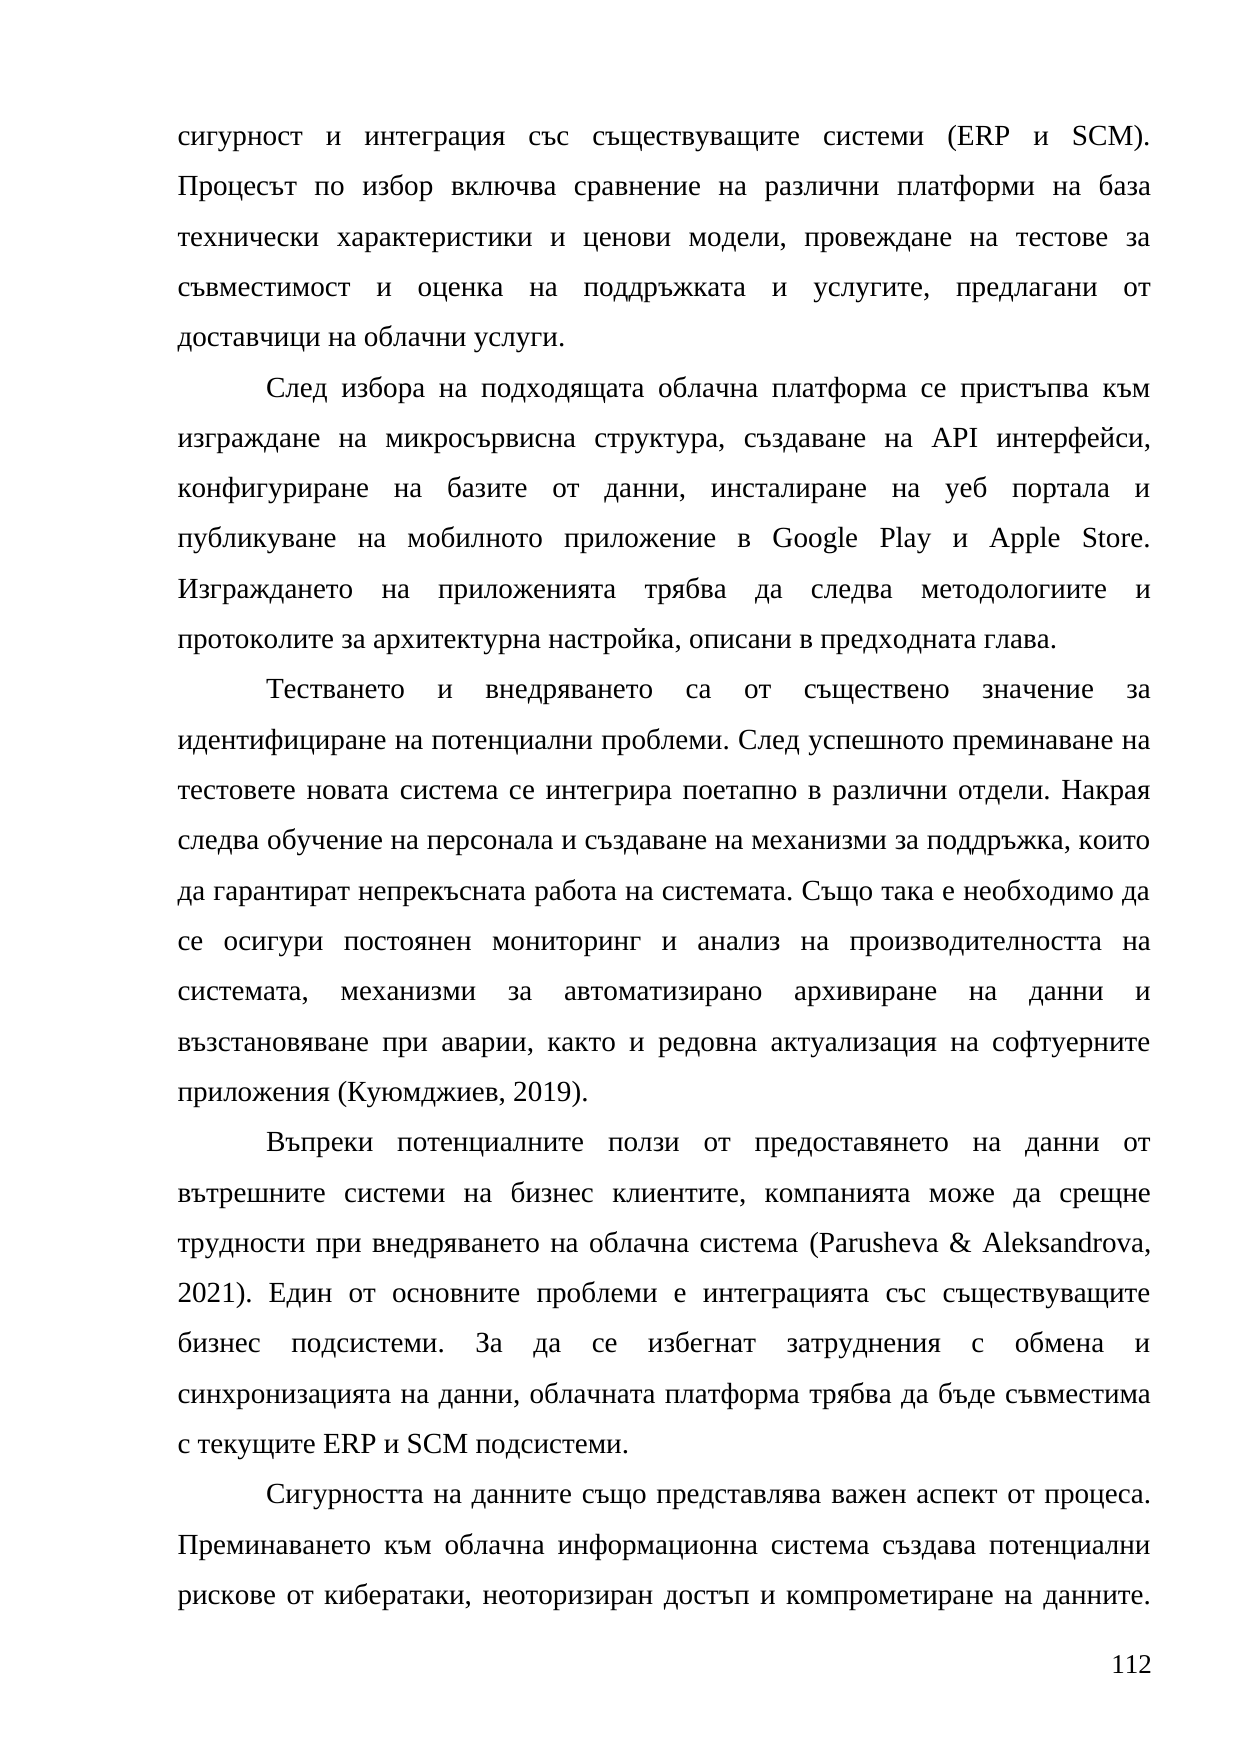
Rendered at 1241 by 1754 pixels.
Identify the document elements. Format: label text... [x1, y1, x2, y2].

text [177, 118, 1152, 353]
text Тестването и внедряването са от съществено значение за идентифициране на потенциални проблеми. След успешното преминаване на тестовете новата система се интегрира поетапно в различни отдели. Накрая следва обучение на персонала и създаване на механизми за поддръжка, които да гарантират непрекъсната работа на системата. Също така е необходимо да се осигури постоянен мониторинг и анализ на производителността на системата, механизми за автоматизирано архивиране на данни и възстановяване при аварии, както и редовна актуализация на софтуерните приложения (Куюмджиев, 2019). [177, 672, 1152, 1108]
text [177, 1477, 1152, 1611]
text Въпреки потенциалните ползи от предоставянето на данни от вътрешните системи на бизнес клиентите, компанията може да срещне трудности при внедряването на облачна система (Parusheva & Aleksandrova, 2021). Един от основните проблеми е интеграцията със съществуващите бизнес подсистеми. За да се избегнат затруднения с обмена и синхронизацията на данни, облачната платформа трябва да бъде съвместима с текущите ERP и SCM подсистеми. [177, 1124, 1152, 1460]
text След избора на подходящата облачна платформа се пристъпва към изграждане на микросървисна структура, създаване на API интерфейси, конфигуриране на базите от данни, инсталиране на уеб портала и публикуване на мобилното приложение в Google Play и Apple Store. Изграждането на приложенията трябва да следва методологиите и протоколите за архитектурна настройка, описани в предходната глава. [177, 370, 1152, 655]
